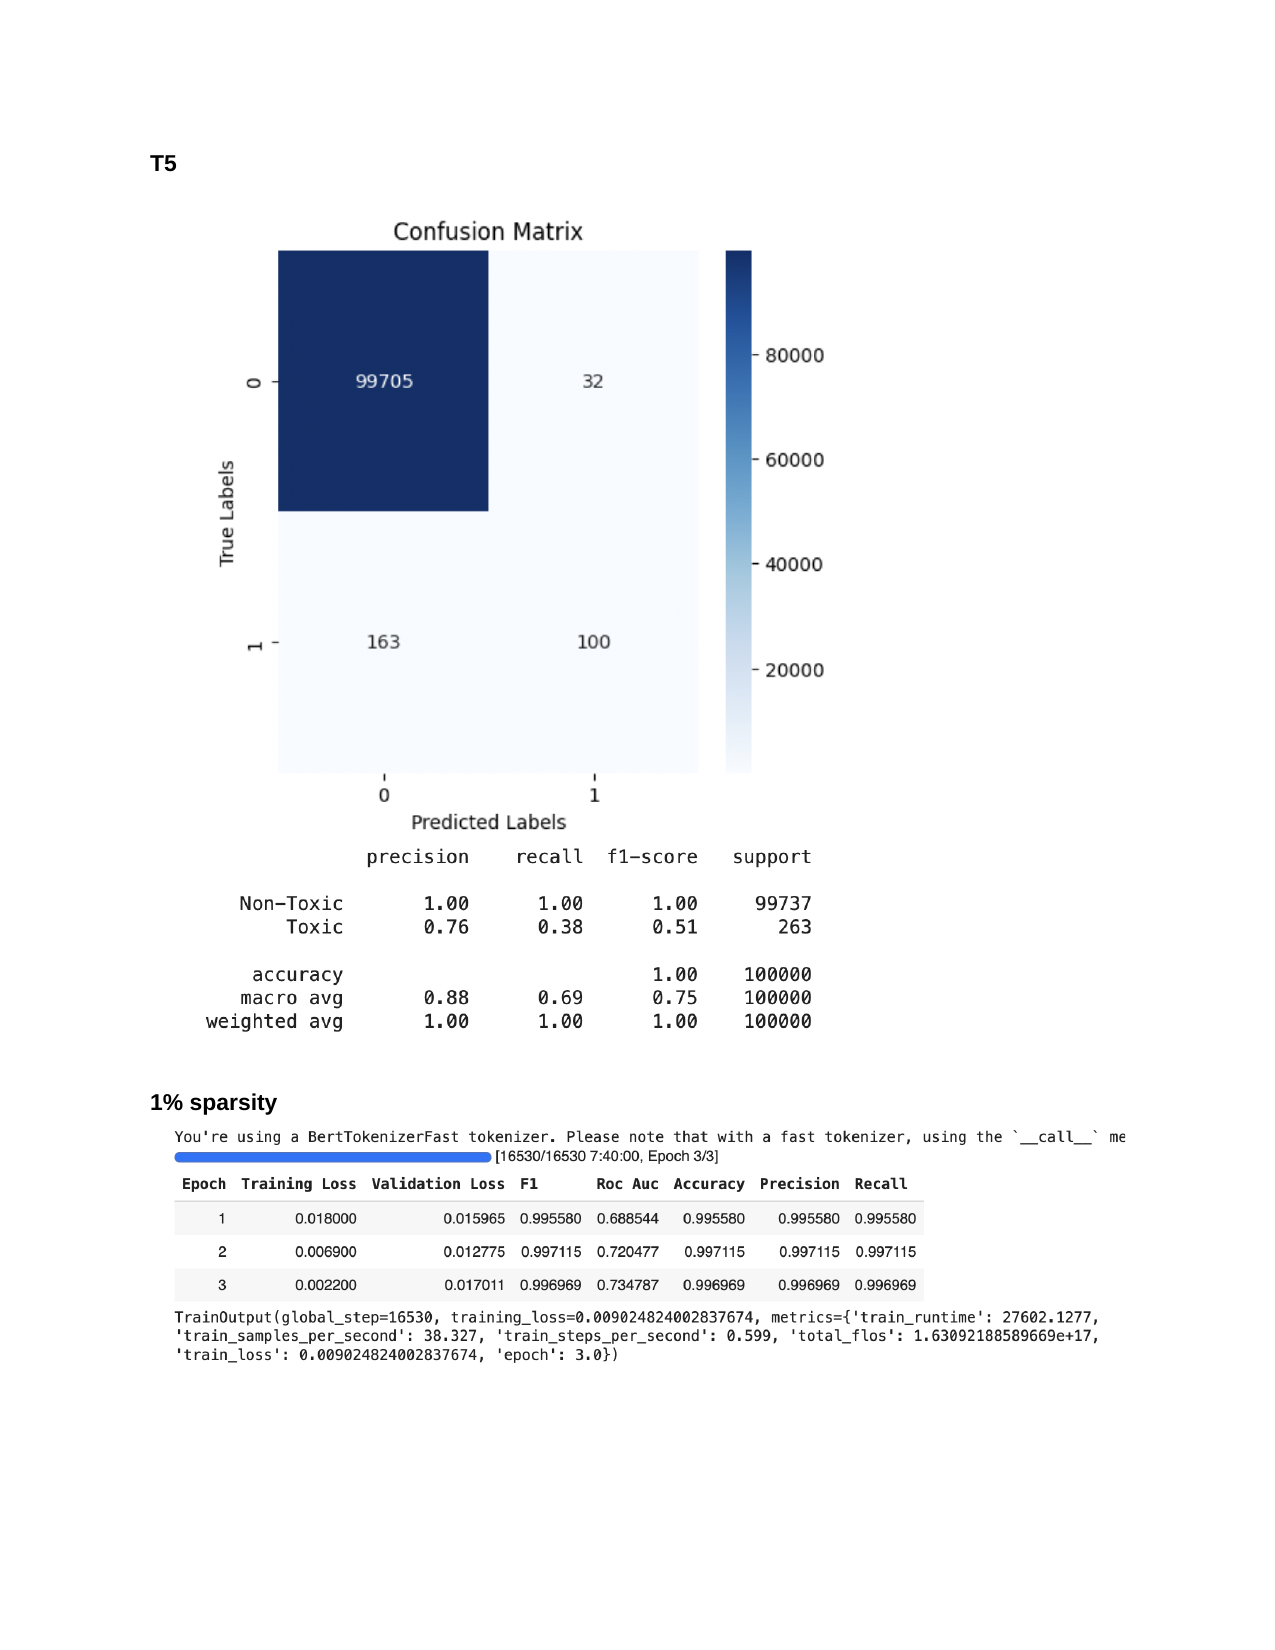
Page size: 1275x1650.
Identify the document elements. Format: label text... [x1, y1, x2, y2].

picture [150, 210, 863, 1056]
text 1% sparsity [150, 1089, 1125, 1116]
picture [150, 1119, 1125, 1376]
